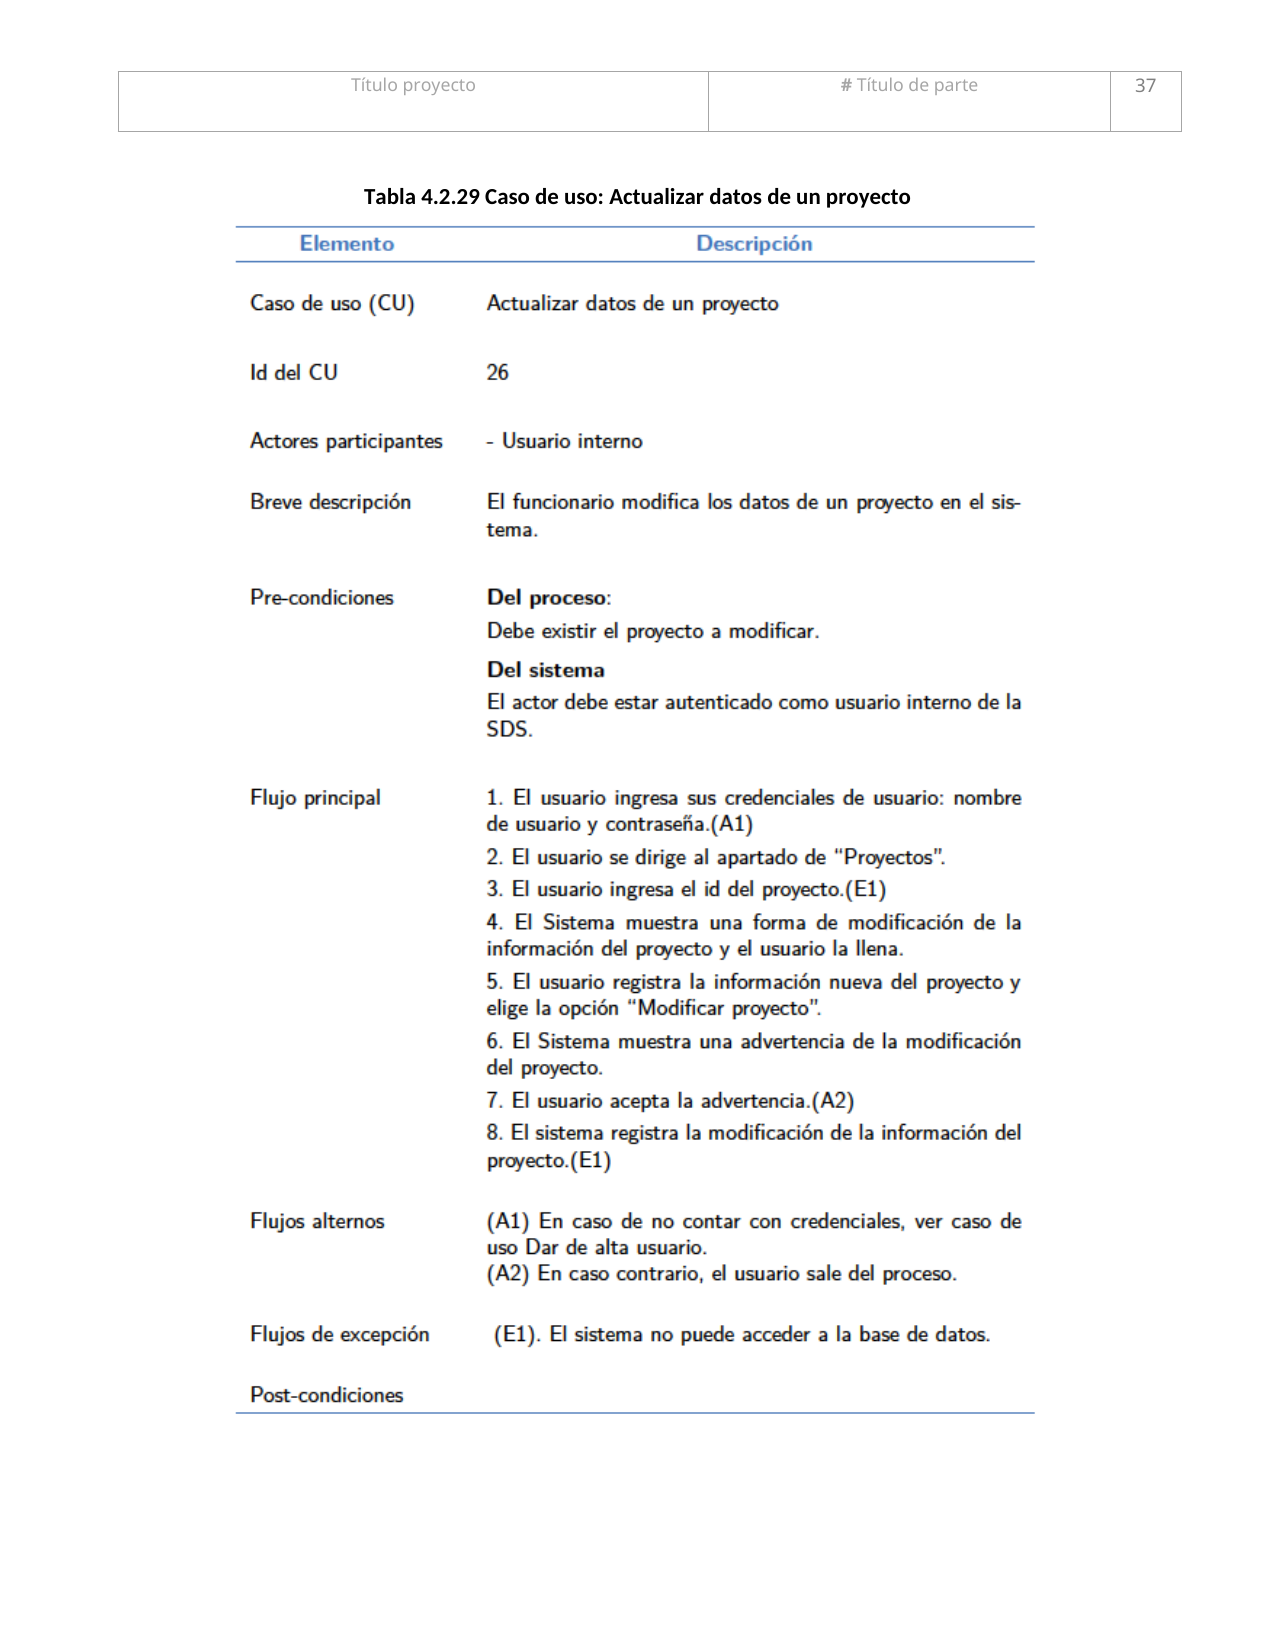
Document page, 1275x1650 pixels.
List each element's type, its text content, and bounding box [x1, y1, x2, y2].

picture [223, 223, 1051, 1427]
table_header [106, 223, 1168, 1443]
